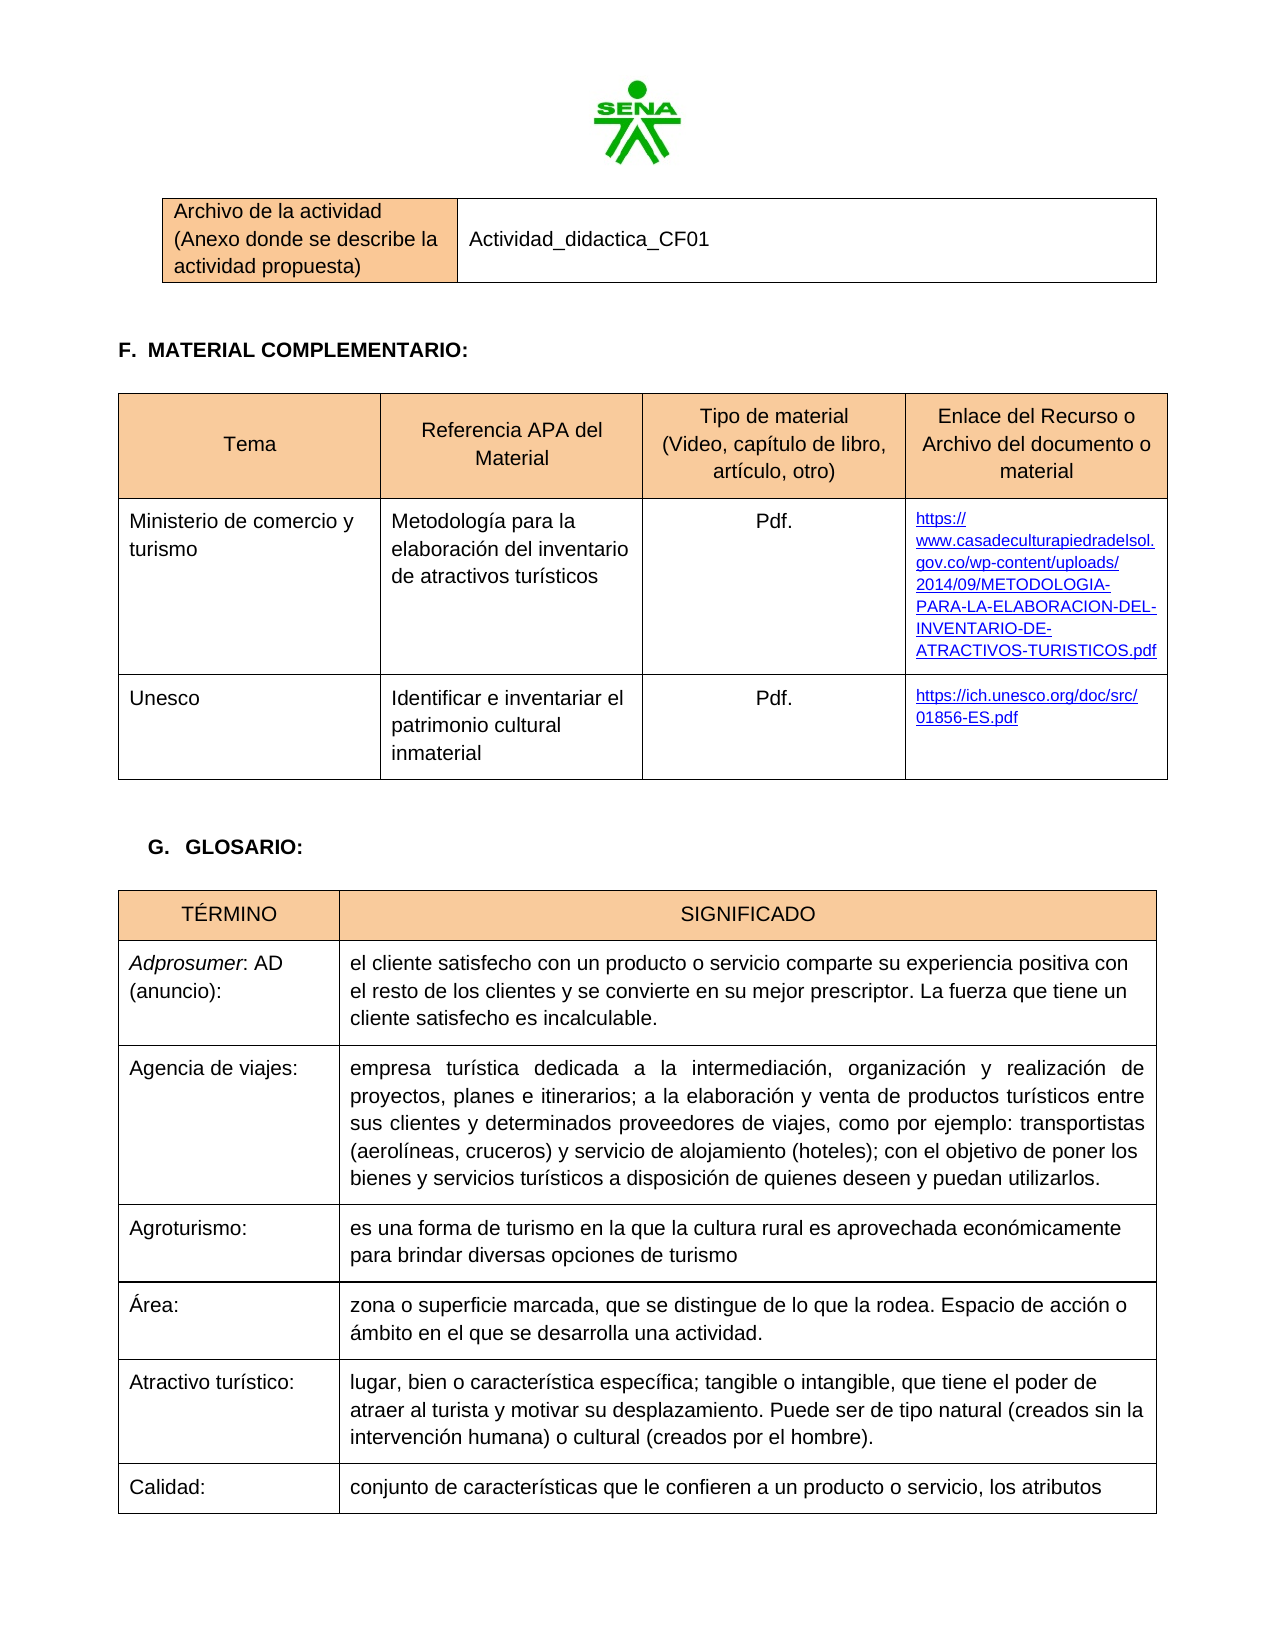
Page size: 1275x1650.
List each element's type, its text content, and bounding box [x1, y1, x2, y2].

table_header Enlace del Recurso o Archivo del documento o material [906, 394, 1167, 498]
table_cell Agencia de viajes: [119, 1046, 339, 1204]
table_cell Ministerio de comercio y turismo [119, 499, 380, 674]
table_cell lugar, bien o característica específica; tangible o intangible, que tiene el poder de atraer al turista y motivar su desplazamiento. Puede ser de tipo natural (creados sin la intervención humana) o cultural (creados por el hombre). [340, 1360, 1156, 1463]
table_cell Área: [119, 1283, 339, 1358]
table_cell Actividad_didactica_CF01 [458, 199, 1156, 282]
table_header Referencia APA del Material [381, 394, 642, 498]
table_cell Atractivo turístico: [119, 1360, 339, 1463]
table_header Tema [119, 394, 380, 498]
list GLOSARIO: [148, 835, 1157, 859]
table_cell conjunto de características que le confieren a un producto o servicio, los atributos necesarios para satisfacer necesidades implícitas y expresadas. [340, 1464, 1156, 1513]
table_cell https://www.casadeculturapiedradelsol.gov.co/wp-content/uploads/2014/09/METODOLOGIA-PARA-LA-ELABORACION-DEL-INVENTARIO-DE-ATRACTIVOS-TURISTICOS.pdf [906, 499, 1167, 674]
list MATERIAL COMPLEMENTARIO: [118, 338, 1157, 362]
table_cell el cliente satisfecho con un producto o servicio comparte su experiencia positiva con el resto de los clientes y se convierte en su mejor prescriptor. La fuerza que tiene un cliente satisfecho es incalculable. [340, 941, 1156, 1044]
table_header SIGNIFICADO [340, 891, 1156, 940]
table_cell empresa turística dedicada a la intermediación, organización y realización de proyectos, planes e itinerarios; a la elaboración y venta de productos turísticos entre sus clientes y determinados proveedores de viajes, como por ejemplo: transportistas (aerolíneas, cruceros) y servicio de alojamiento (hoteles); con el objetivo de poner los bienes y servicios turísticos a disposición de quienes deseen y puedan utilizarlos. [340, 1046, 1156, 1204]
table_cell Pdf. [643, 675, 905, 779]
table_cell Agroturismo: [119, 1205, 339, 1281]
table_header TÉRMINO [119, 891, 339, 940]
table_header Tipo de material (Video, capítulo de libro, artículo, otro) [643, 394, 905, 498]
table_cell es una forma de turismo en la que la cultura rural es aprovechada económicamente para brindar diversas opciones de turismo [340, 1205, 1156, 1281]
table_cell https://ich.unesco.org/doc/src/01856-ES.pdf [906, 675, 1167, 779]
table_cell Archivo de la actividad (Anexo donde se describe la actividad propuesta) [163, 199, 457, 282]
table_cell Unesco [119, 675, 380, 779]
table_cell Metodología para la elaboración del inventario de atractivos turísticos [381, 499, 642, 674]
table_cell zona o superficie marcada, que se distingue de lo que la rodea. Espacio de acción o ámbito en el que se desarrolla una actividad. [340, 1283, 1156, 1358]
table_cell Adprosumer: AD (anuncio): [119, 941, 339, 1044]
table_cell Identificar e inventariar el patrimonio cultural inmaterial [381, 675, 642, 779]
picture [588, 75, 687, 172]
table_cell Calidad: [119, 1464, 339, 1513]
table_cell Pdf. [643, 499, 905, 674]
